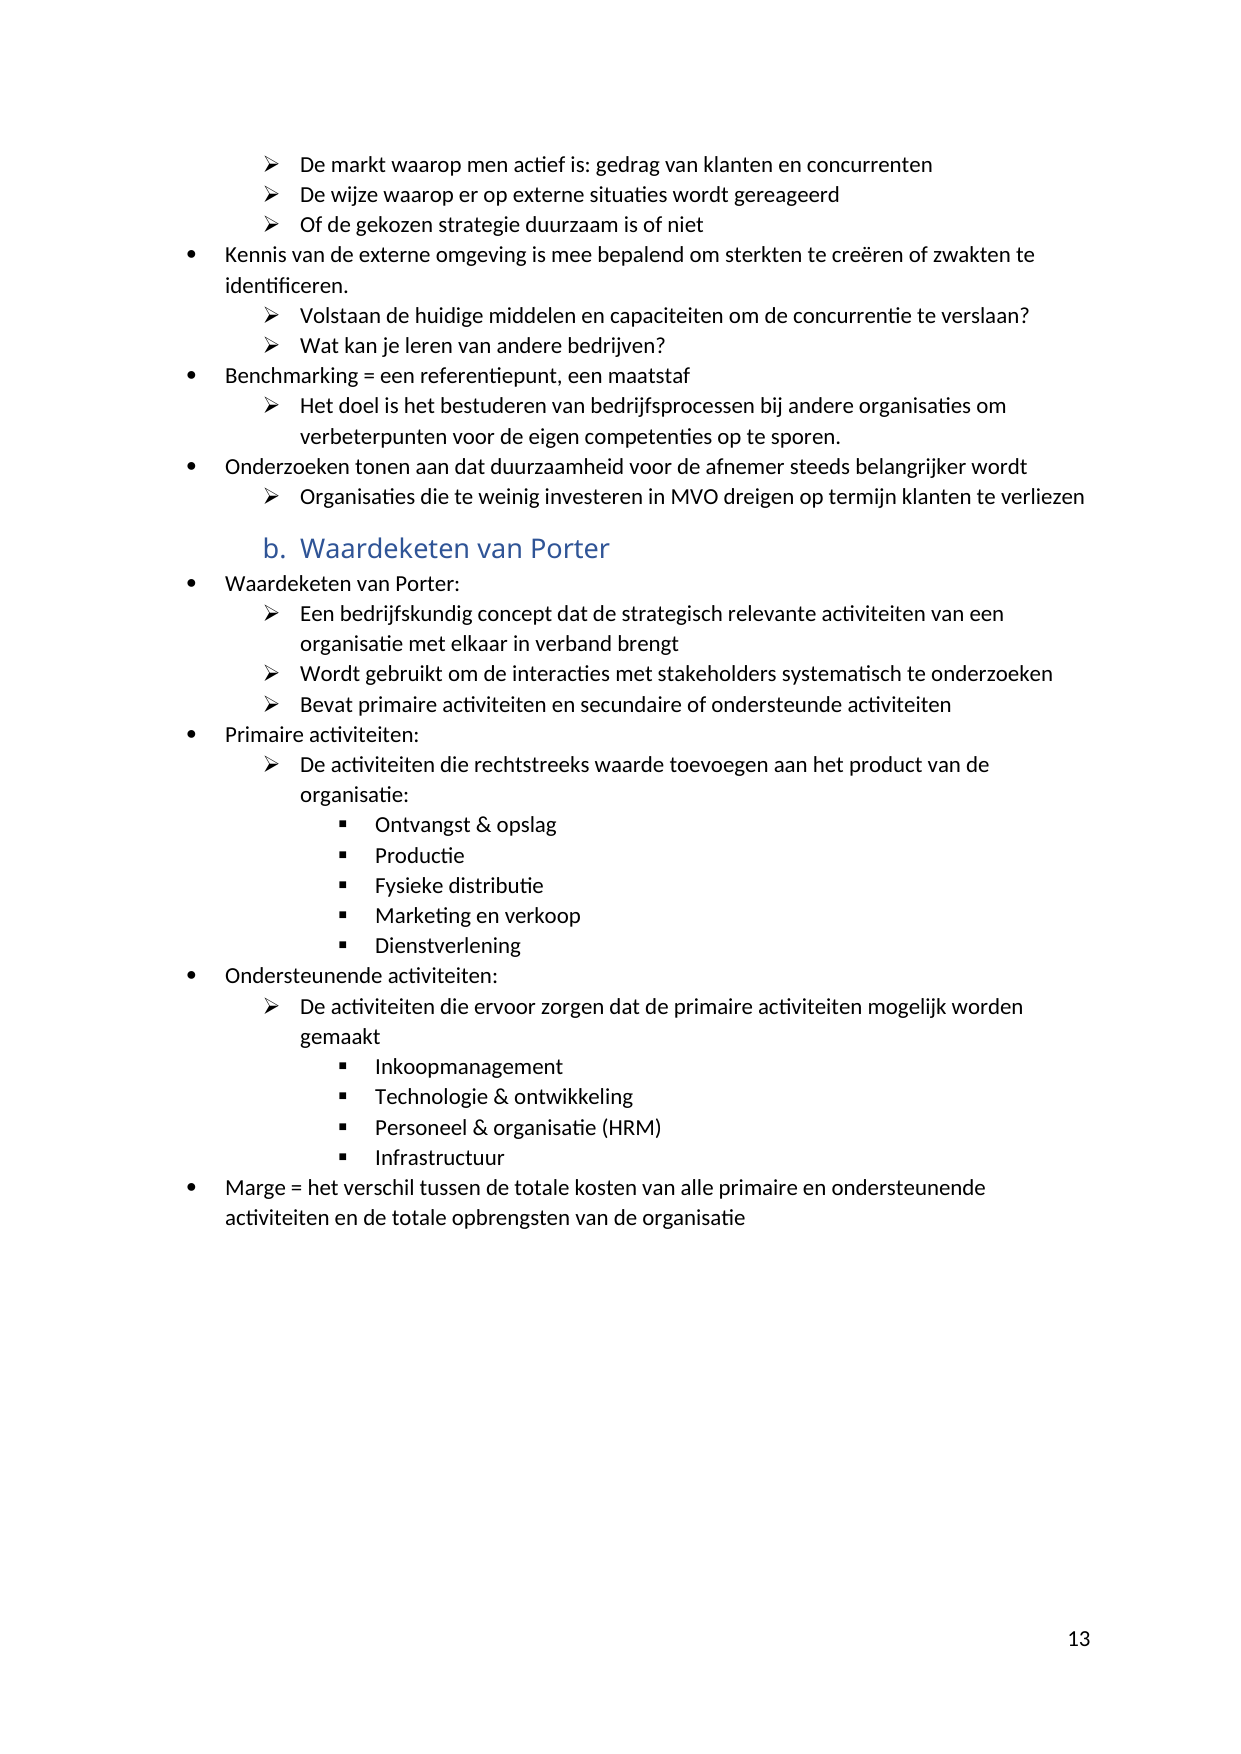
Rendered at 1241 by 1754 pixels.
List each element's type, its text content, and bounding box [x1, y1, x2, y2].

list Primaire activiteiten: [187, 720, 1090, 748]
list Wordt gebruikt om de interacties met stakeholders systematisch te onderzoeken [262, 659, 1090, 688]
list Of de gekozen strategie duurzaam is of niet [262, 210, 1090, 238]
list Marketing en verkoop [337, 901, 1090, 929]
list Waardeketen van Porter: [187, 569, 1090, 597]
list De wijze waarop er op externe situaties wordt gereageerd [262, 180, 1090, 208]
list Infrastructuur [337, 1143, 1090, 1171]
list Bevat primaire activiteiten en secundaire of ondersteunde activiteiten [262, 690, 1090, 718]
list Productie [337, 841, 1090, 869]
list Het doel is het bestuderen van bedrijfsprocessen bij andere organisaties om verbeterpunten voor de eigen competenties op te sporen. [262, 392, 1090, 450]
list Marge = het verschil tussen de totale kosten van alle primaire en ondersteunende activiteiten en de totale opbrengsten van de organisatie [187, 1173, 1090, 1231]
list Technologie & ontwikkeling [337, 1082, 1090, 1111]
subtitle Waardeketen van Porter [262, 529, 1090, 566]
list De activiteiten die rechtstreeks waarde toevoegen aan het product van de organisatie: [262, 750, 1090, 808]
list Ondersteunende activiteiten: [187, 962, 1090, 990]
list De markt waarop men actief is: gedrag van klanten en concurrenten [262, 150, 1090, 178]
list Inkoopmanagement [337, 1052, 1090, 1080]
list Onderzoeken tonen aan dat duurzaamheid voor de afnemer steeds belangrijker wordt [187, 452, 1090, 480]
list De activiteiten die ervoor zorgen dat de primaire activiteiten mogelijk worden gemaakt [262, 992, 1090, 1050]
list Organisaties die te weinig investeren in MVO dreigen op termijn klanten te verliezen [262, 482, 1090, 510]
list Dienstverlening [337, 931, 1090, 959]
list Personeel & organisatie (HRM) [337, 1113, 1090, 1141]
list Benchmarking = een referentiepunt, een maatstaf [187, 361, 1090, 389]
list Een bedrijfskundig concept dat de strategisch relevante activiteiten van een organisatie met elkaar in verband brengt [262, 599, 1090, 657]
list Ontvangst & opslag [337, 811, 1090, 839]
list Kennis van de externe omgeving is mee bepalend om sterkten te creëren of zwakten te identificeren. [187, 241, 1090, 299]
list Volstaan de huidige middelen en capaciteiten om de concurrentie te verslaan? [262, 301, 1090, 329]
list Wat kan je leren van andere bedrijven? [262, 331, 1090, 359]
list Fysieke distributie [337, 871, 1090, 899]
